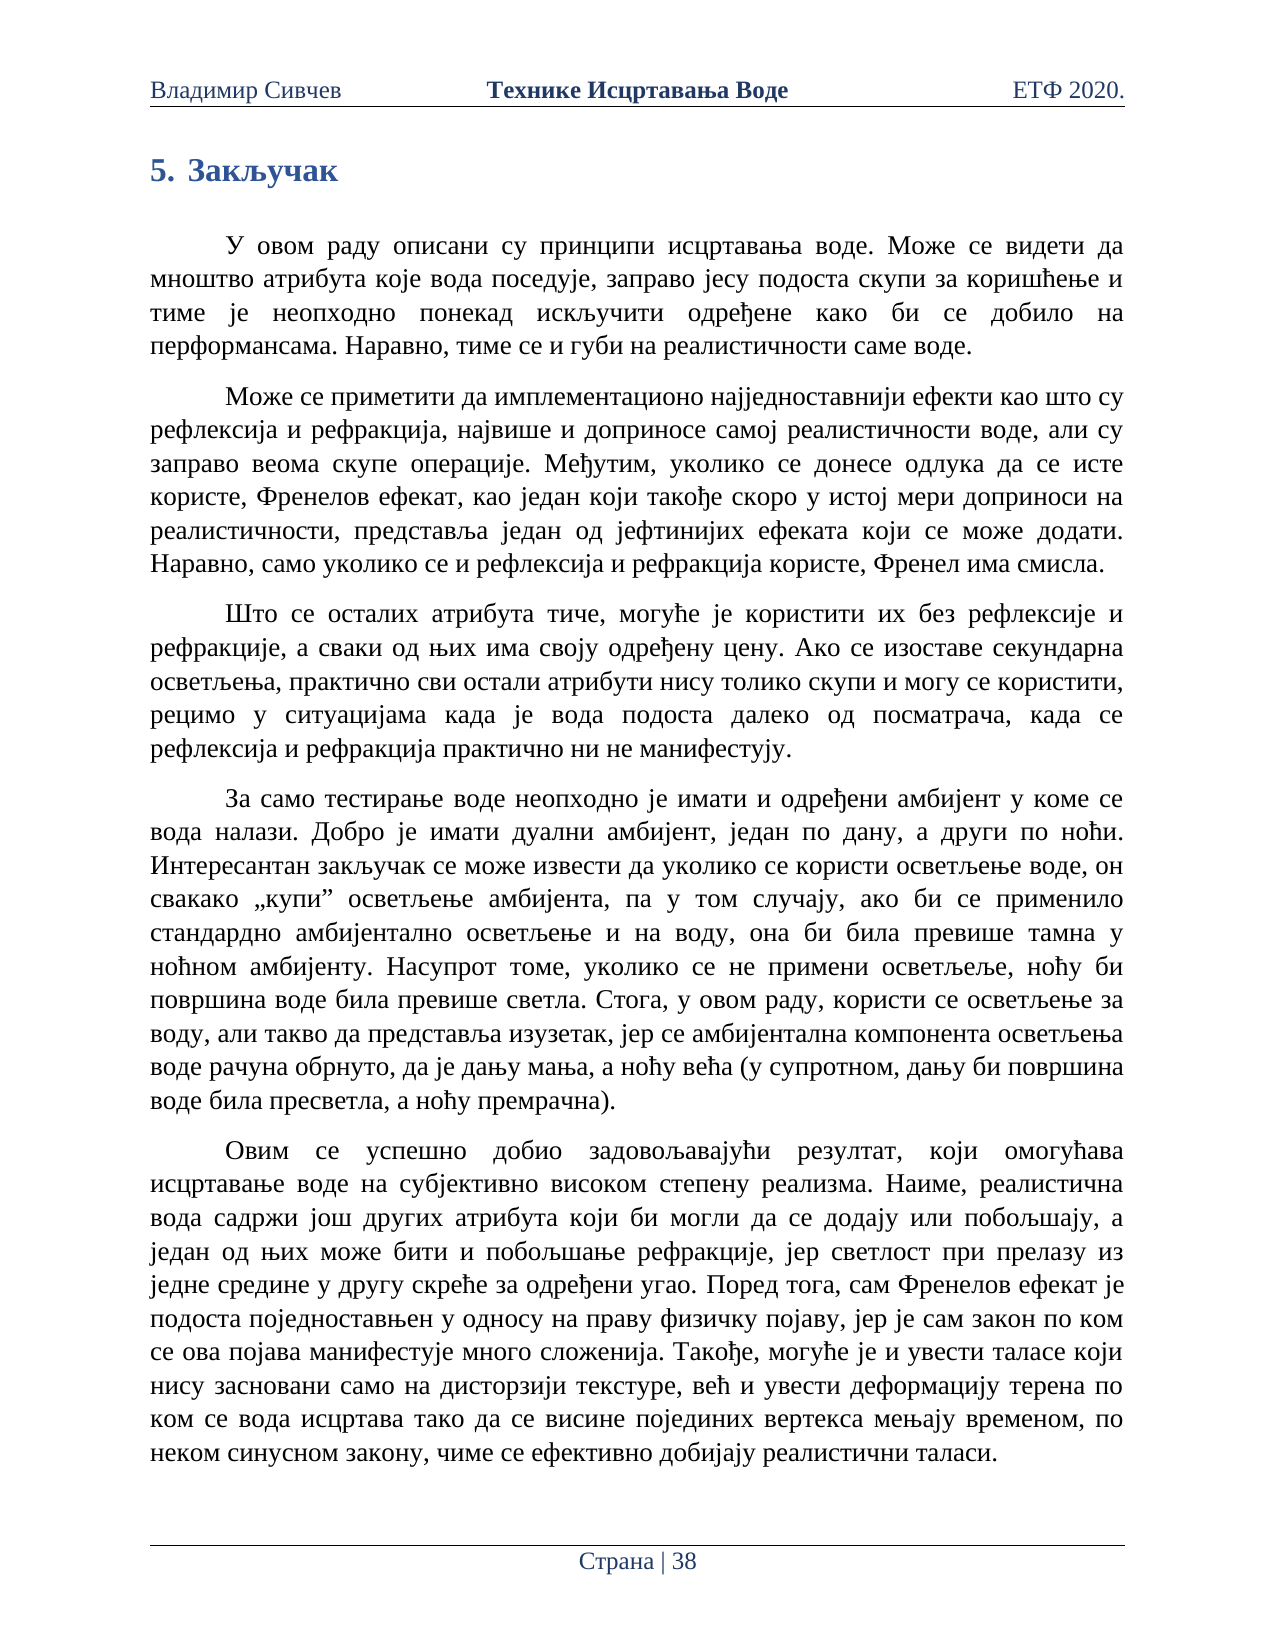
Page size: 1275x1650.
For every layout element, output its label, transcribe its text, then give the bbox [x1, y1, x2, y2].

text Може се приметити да имплементационо најједноставнији ефекти као што су рефлексија и рефракција, највише и доприносе самој реалистичности воде, али су заправо веома скупе операције. Међутим, уколико се донесе одлука да се исте користе, Френелов ефекат, као један који такође скоро у истој мери доприноси на реалистичности, представља један од јефтинијих ефеката који се може додати. Наравно, само уколико се и рефлексија и рефракција користе, Френел има смисла. [150, 380, 1125, 578]
subtitle Закључак [150, 150, 1125, 188]
text У овом раду описани су принципи исцртавања воде. Може се видети да мноштво атрибута које вода поседује, заправо јесу подоста скупи за коришћење и тиме је неопходно понекад искључити одређене како би се добило на перформансама. Наравно, тиме се и губи на реалистичности саме воде. [150, 229, 1125, 361]
text Што се осталих атрибута тиче, могуће је користити их без рефлексије и рефракције, а сваки од њих има своју одређену цену. Ако се изоставе секундарна осветљења, практично сви остали атрибути нису толико скупи и могу се користити, рецимо у ситуацијама када је вода подоста далеко од посматрача, када се рефлексија и рефракција практично ни не манифестују. [150, 598, 1125, 763]
text Овим се успешно добио задовољавајући резултат, који омогућава исцртавање воде на субјективно високом степену реализма. Наиме, реалистична вода садржи још других атрибута који би могли да се додају или побољшају, а један од њих може бити и побољшање рефракције, јер светлост при прелазу из једне средине у другу скреће за одређени угао. Поред тога, сам Френелов ефекат је подоста поједноставњен у односу на праву физичку појаву, јер је сам закон по ком се ова појава манифестује много сложенија. Такође, могуће је и увести таласе који нису засновани само на дисторзији текстуре, већ и увести деформацију терена по ком се вода исцртава тако да се висине појединих вертекса мењају временом, по неком синусном закону, чиме се ефективно добијају реалистични таласи. [150, 1134, 1125, 1467]
text За само тестирање воде неопходно је имати и одређени амбијент у коме се вода налази. Добро је имати дуални амбијент, један по дану, а други по ноћи. Интересантан закључак се може извести да уколико се користи осветљење воде, он свакако „купи” осветљење амбијента, па у том случају, ако би се применило стандардно амбијентално осветљење и на воду, она би била превише тамна у ноћном амбијенту. Насупрот томе, уколико се не примени осветљеље, ноћу би површина воде била превише светла. Стога, у овом раду, користи се осветљење за воду, али такво да представља изузетак, јер се амбијентална компонента осветљења воде рачуна обрнуто, да је дању мања, а ноћу већа (у супротном, дању би површина воде била пресветла, а ноћу премрачна). [150, 782, 1125, 1115]
